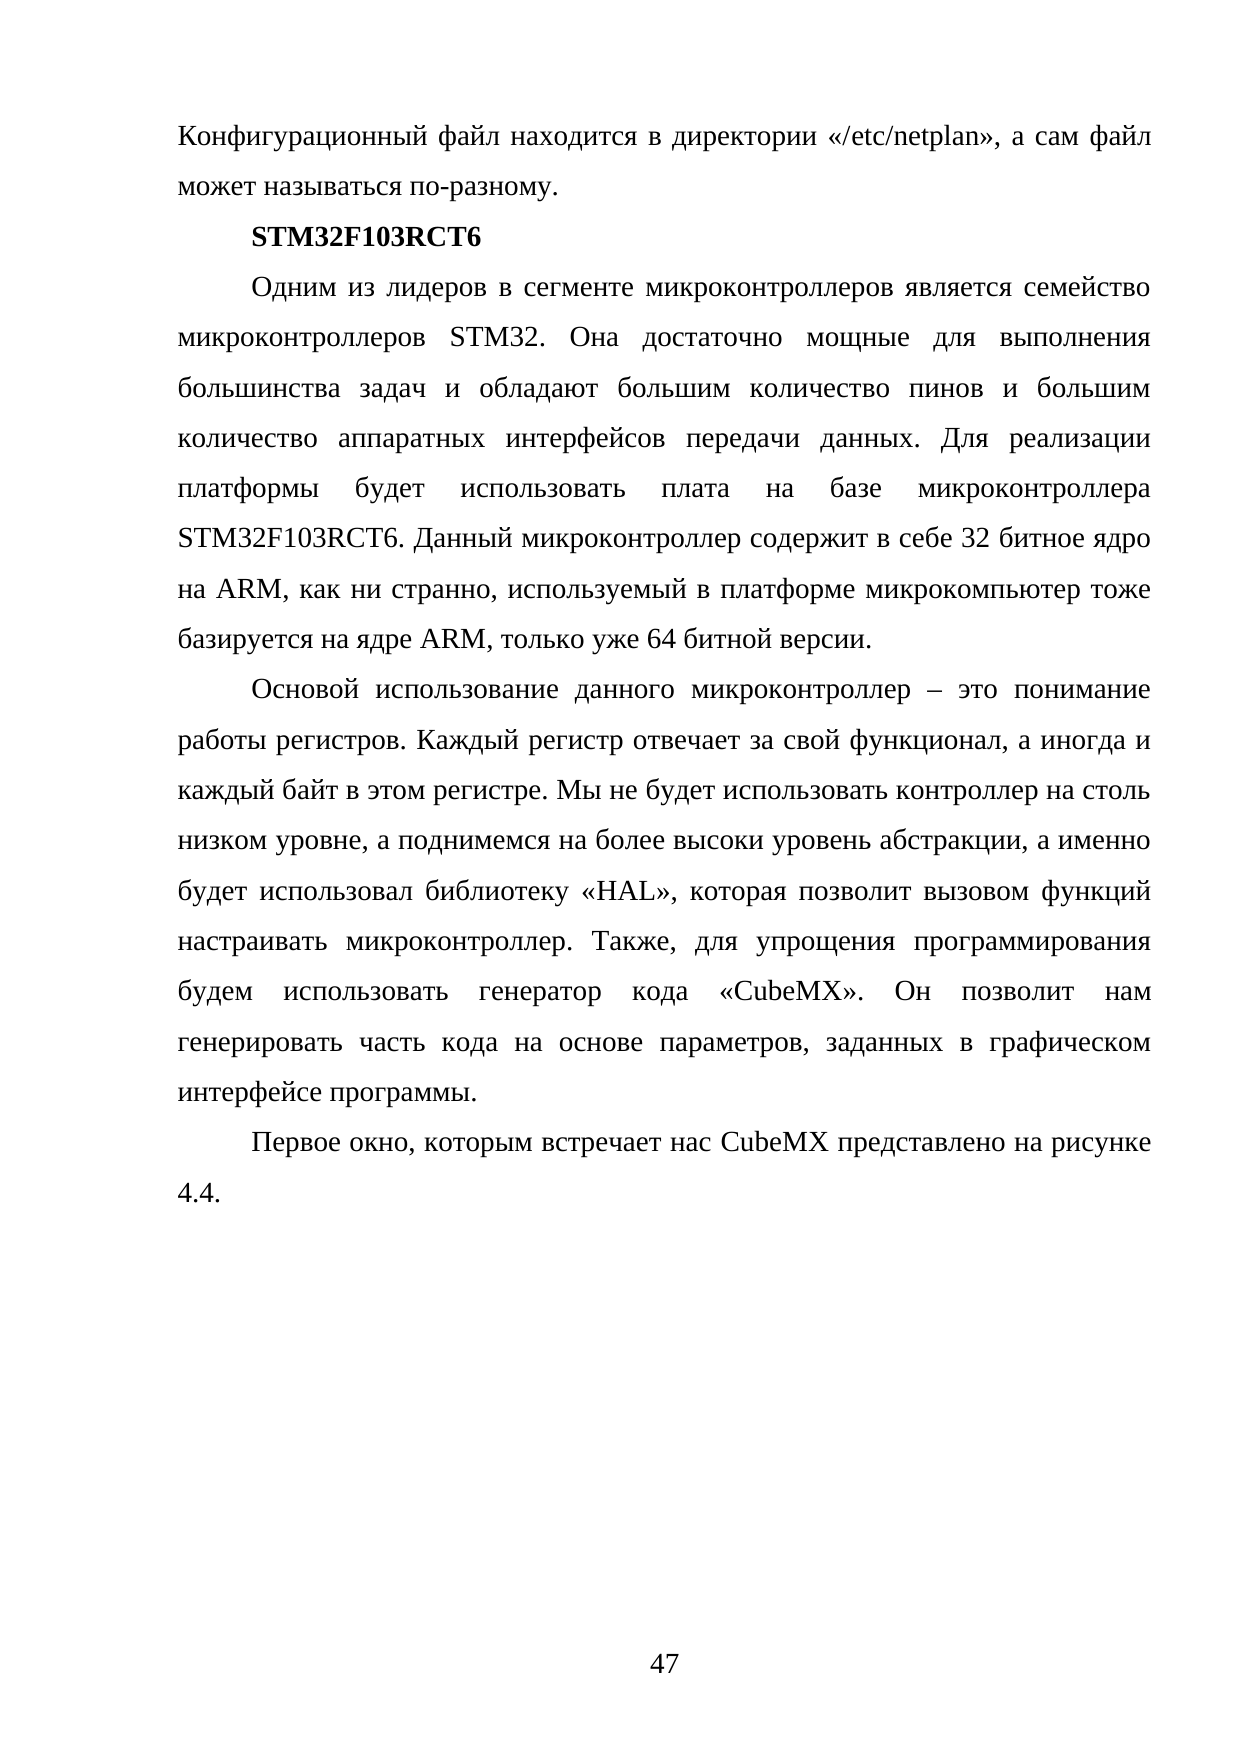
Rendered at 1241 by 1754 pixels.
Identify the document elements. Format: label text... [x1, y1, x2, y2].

text Основой использование данного микроконтроллер – это понимание работы регистров. Каждый регистр отвечает за свой функционал, а иногда и каждый байт в этом регистре. Мы не будет использовать контроллер на столь низком уровне, а поднимемся на более высоки уровень абстракции, а именно будет использовал библиотеку «HAL», которая позволит вызовом функций настраивать микроконтроллер. Также, для упрощения программирования будем использовать генератор кода «CubeMX». Он позволит нам генерировать часть кода на основе параметров, заданных в графическом интерфейсе программы. [177, 672, 1152, 1108]
text Одним из лидеров в сегменте микроконтроллеров является семейство микроконтроллеров STM32. Она достаточно мощные для выполнения большинства задач и обладают большим количество пинов и большим количество аппаратных интерфейсов передачи данных. Для реализации платформы будет использовать плата на базе микроконтроллера STM32F103RCT6. Данный микроконтроллер содержит в себе 32 битное ядро на ARM, как ни странно, используемый в платформе микрокомпьютер тоже базируется на ядре ARM, только уже 64 битной версии. [177, 269, 1152, 655]
text Первое окно, которым встречает нас CubeMX представлено на рисунке 4.4. [177, 1124, 1152, 1208]
text STM32F103RCT6 [177, 219, 1152, 252]
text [177, 118, 1152, 202]
